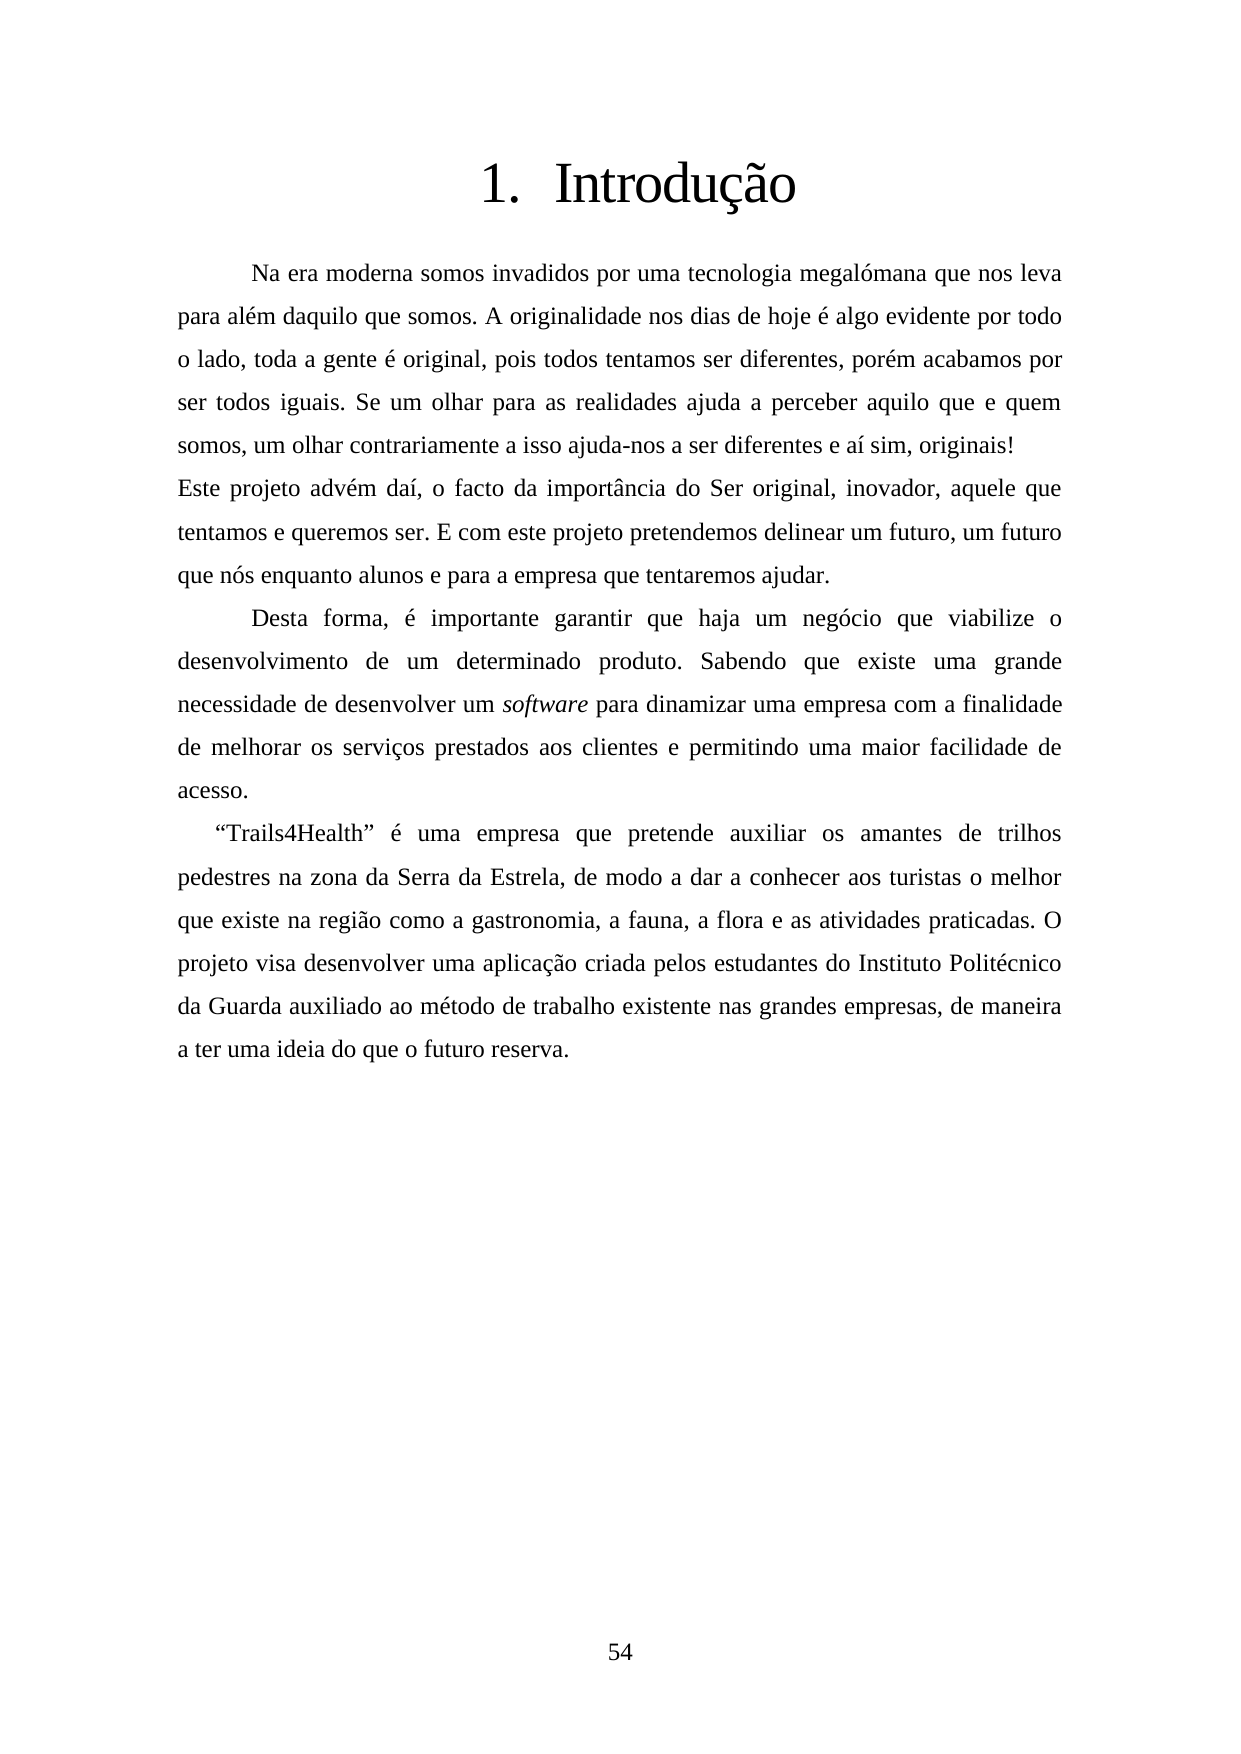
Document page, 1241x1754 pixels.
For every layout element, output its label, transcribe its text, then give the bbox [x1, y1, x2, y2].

text Este projeto advém daí, o facto da importância do Ser original, inovador, aquele que tentamos e queremos ser. E com este projeto pretendemos delinear um futuro, um futuro que nós enquanto alunos e para a empresa que tentaremos ajudar. [177, 473, 1063, 588]
text Na era moderna somos invadidos por uma tecnologia megalómana que nos leva para além daquilo que somos. A originalidade nos dias de hoje é algo evidente por todo o lado, toda a gente é original, pois todos tentamos ser diferentes, porém acabamos por ser todos iguais. Se um olhar para as realidades ajuda a perceber aquilo que e quem somos, um olhar contrariamente a isso ajuda-nos a ser diferentes e aí sim, originais! [177, 258, 1063, 459]
text “Trails4Health” é uma empresa que pretende auxiliar os amantes de trilhos pedestres na zona da Serra da Estrela, de modo a dar a conhecer aos turistas o melhor que existe na região como a gastronomia, a fauna, a flora e as atividades praticadas. O projeto visa desenvolver uma aplicação criada pelos estudantes do Instituto Politécnico da Guarda auxiliado ao método de trabalho existente nas grandes empresas, de maneira a ter uma ideia do que o futuro reserva. [177, 818, 1063, 1063]
title Introdução [215, 148, 1063, 215]
text Desta forma, é importante garantir que haja um negócio que viabilize o desenvolvimento de um determinado produto. Sabendo que existe uma grande necessidade de desenvolver um software para dinamizar uma empresa com a finalidade de melhorar os serviços prestados aos clientes e permitindo uma maior facilidade de acesso. [177, 603, 1063, 804]
